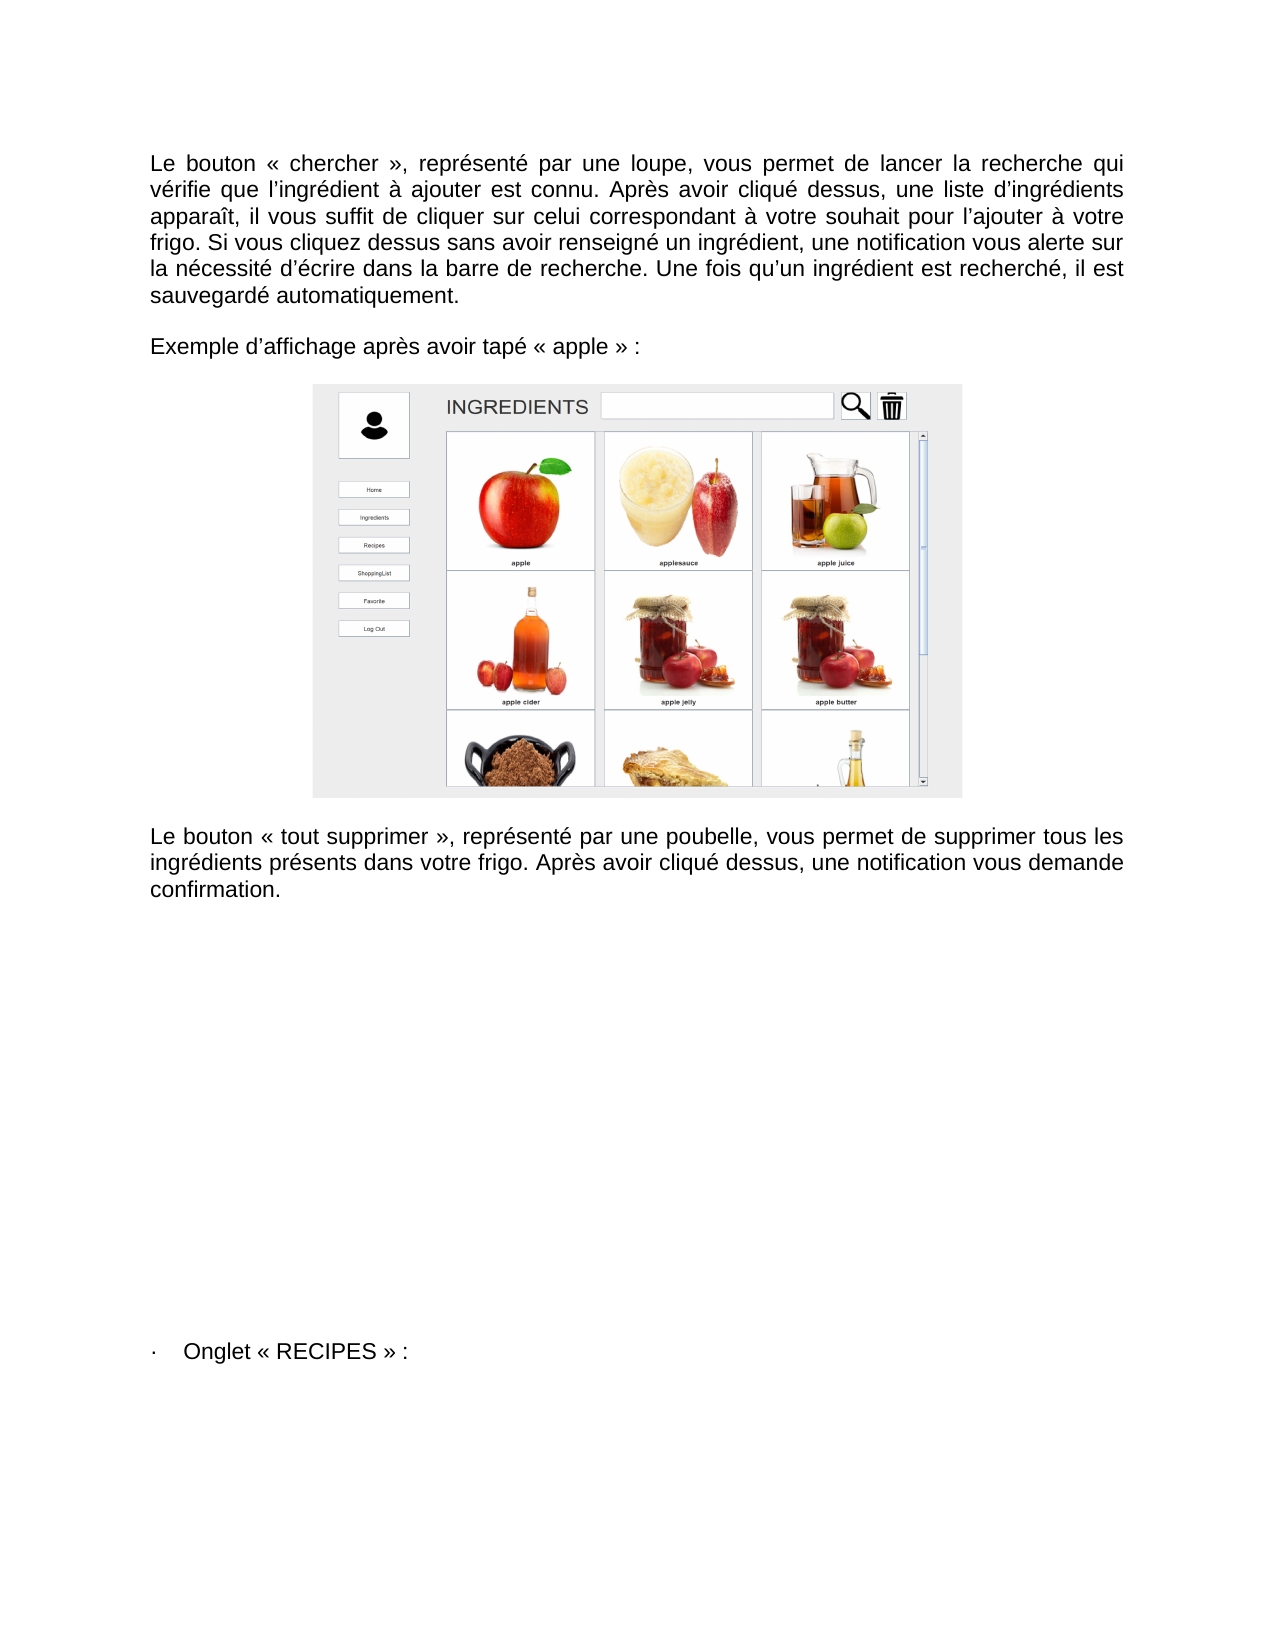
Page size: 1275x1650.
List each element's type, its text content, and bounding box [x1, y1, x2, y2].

text Le bouton « chercher », représenté par une loupe, vous permet de lancer la recherche qui vérifie que l’ingrédient à ajouter est connu. Après avoir cliqué dessus, une liste d’ingrédients apparaît, il vous suffit de cliquer sur celui correspondant à votre souhait pour l’ajouter à votre frigo. Si vous cliquez dessus sans avoir renseigné un ingrédient, une notification vous alerte sur la nécessité d’écrire dans la barre de recherche. Une fois qu’un ingrédient est recherché, il est sauvegardé automatiquement. [150, 150, 1125, 308]
text · Onglet « RECIPES » : [150, 1338, 1125, 1364]
text Le bouton « tout supprimer », représenté par une poubelle, vous permet de supprimer tous les ingrédients présents dans votre frigo. Après avoir cliqué dessus, une notification vous demande confirmation. [150, 823, 1125, 902]
text Exemple d’affichage après avoir tapé « apple » : [150, 333, 1125, 359]
picture [312, 384, 963, 798]
